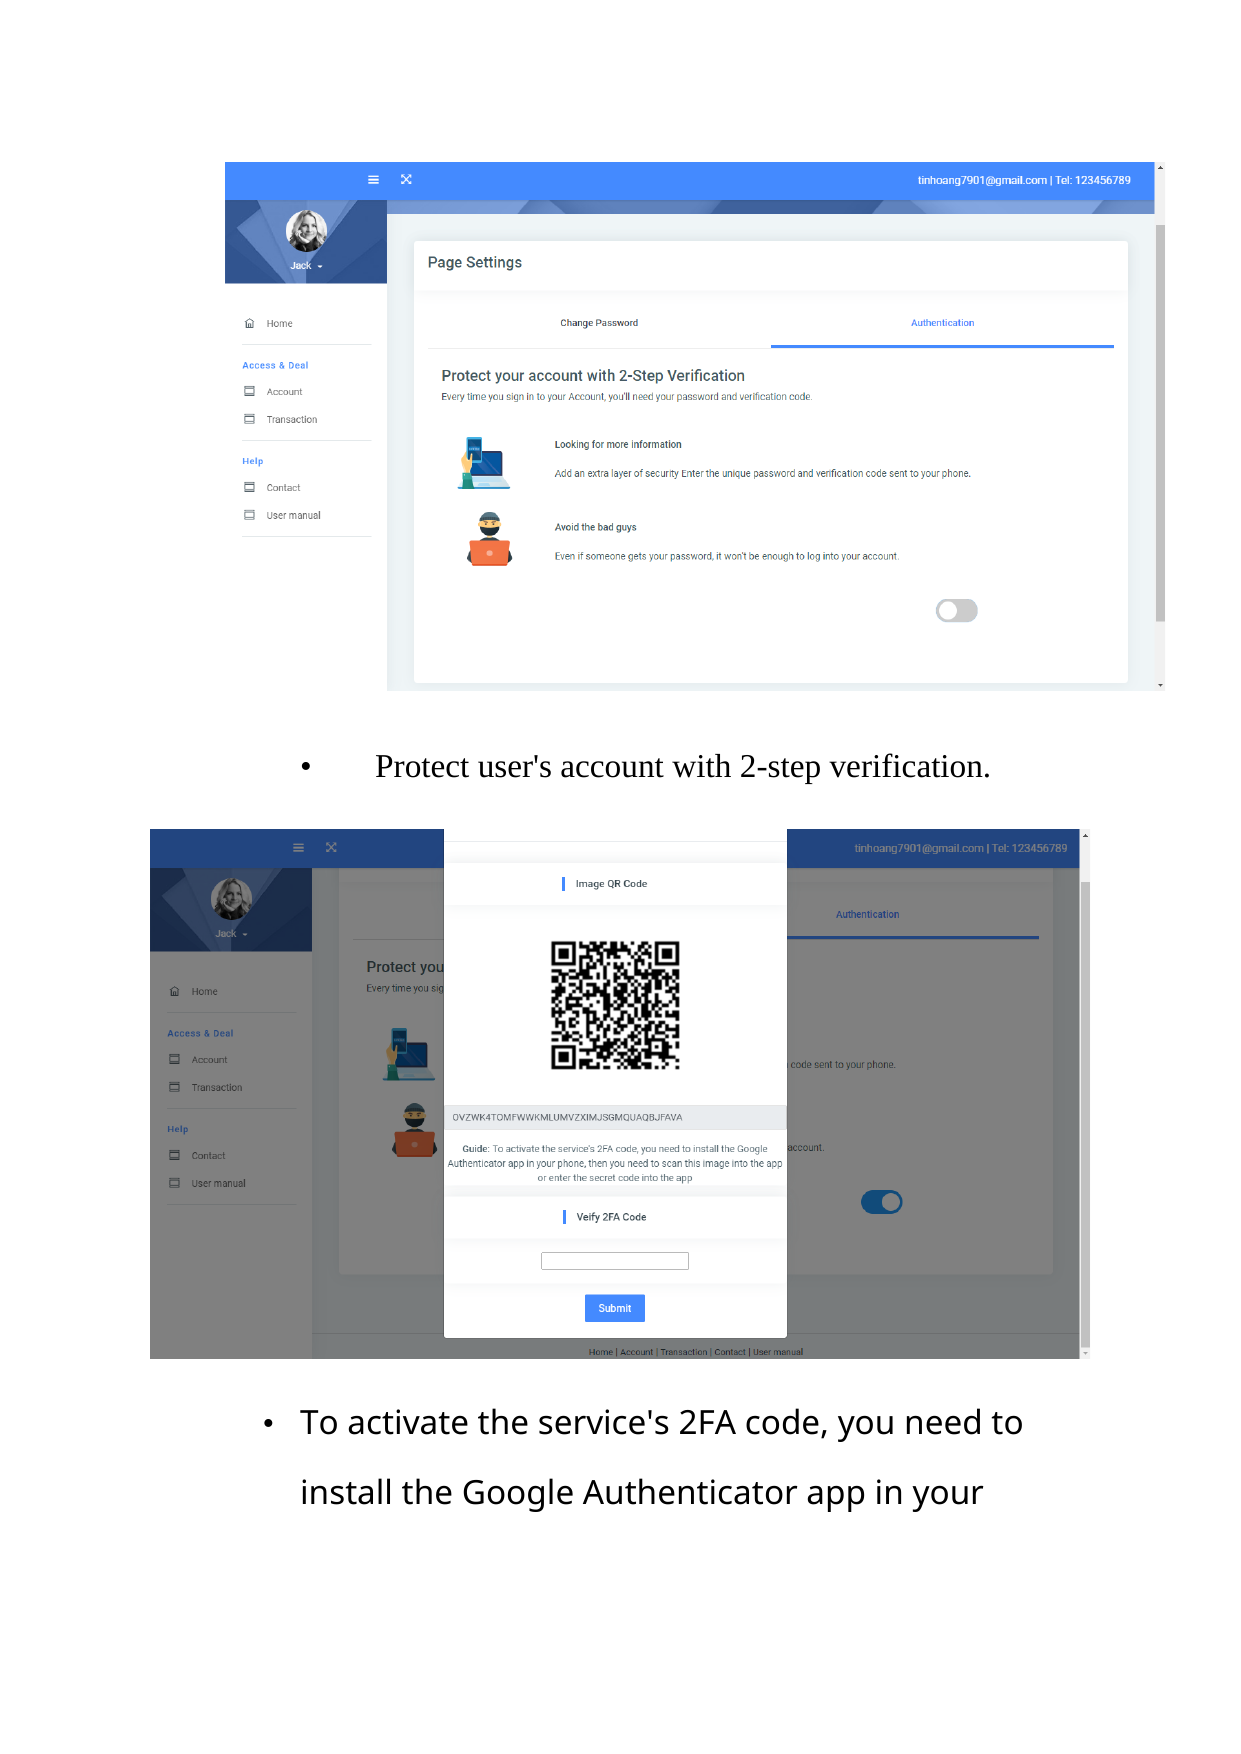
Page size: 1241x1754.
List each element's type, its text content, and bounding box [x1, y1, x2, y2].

picture [150, 829, 1091, 1359]
list Protect user's account with 2-step verification. [300, 733, 1090, 798]
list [262, 1389, 1090, 1524]
picture [225, 162, 1166, 691]
